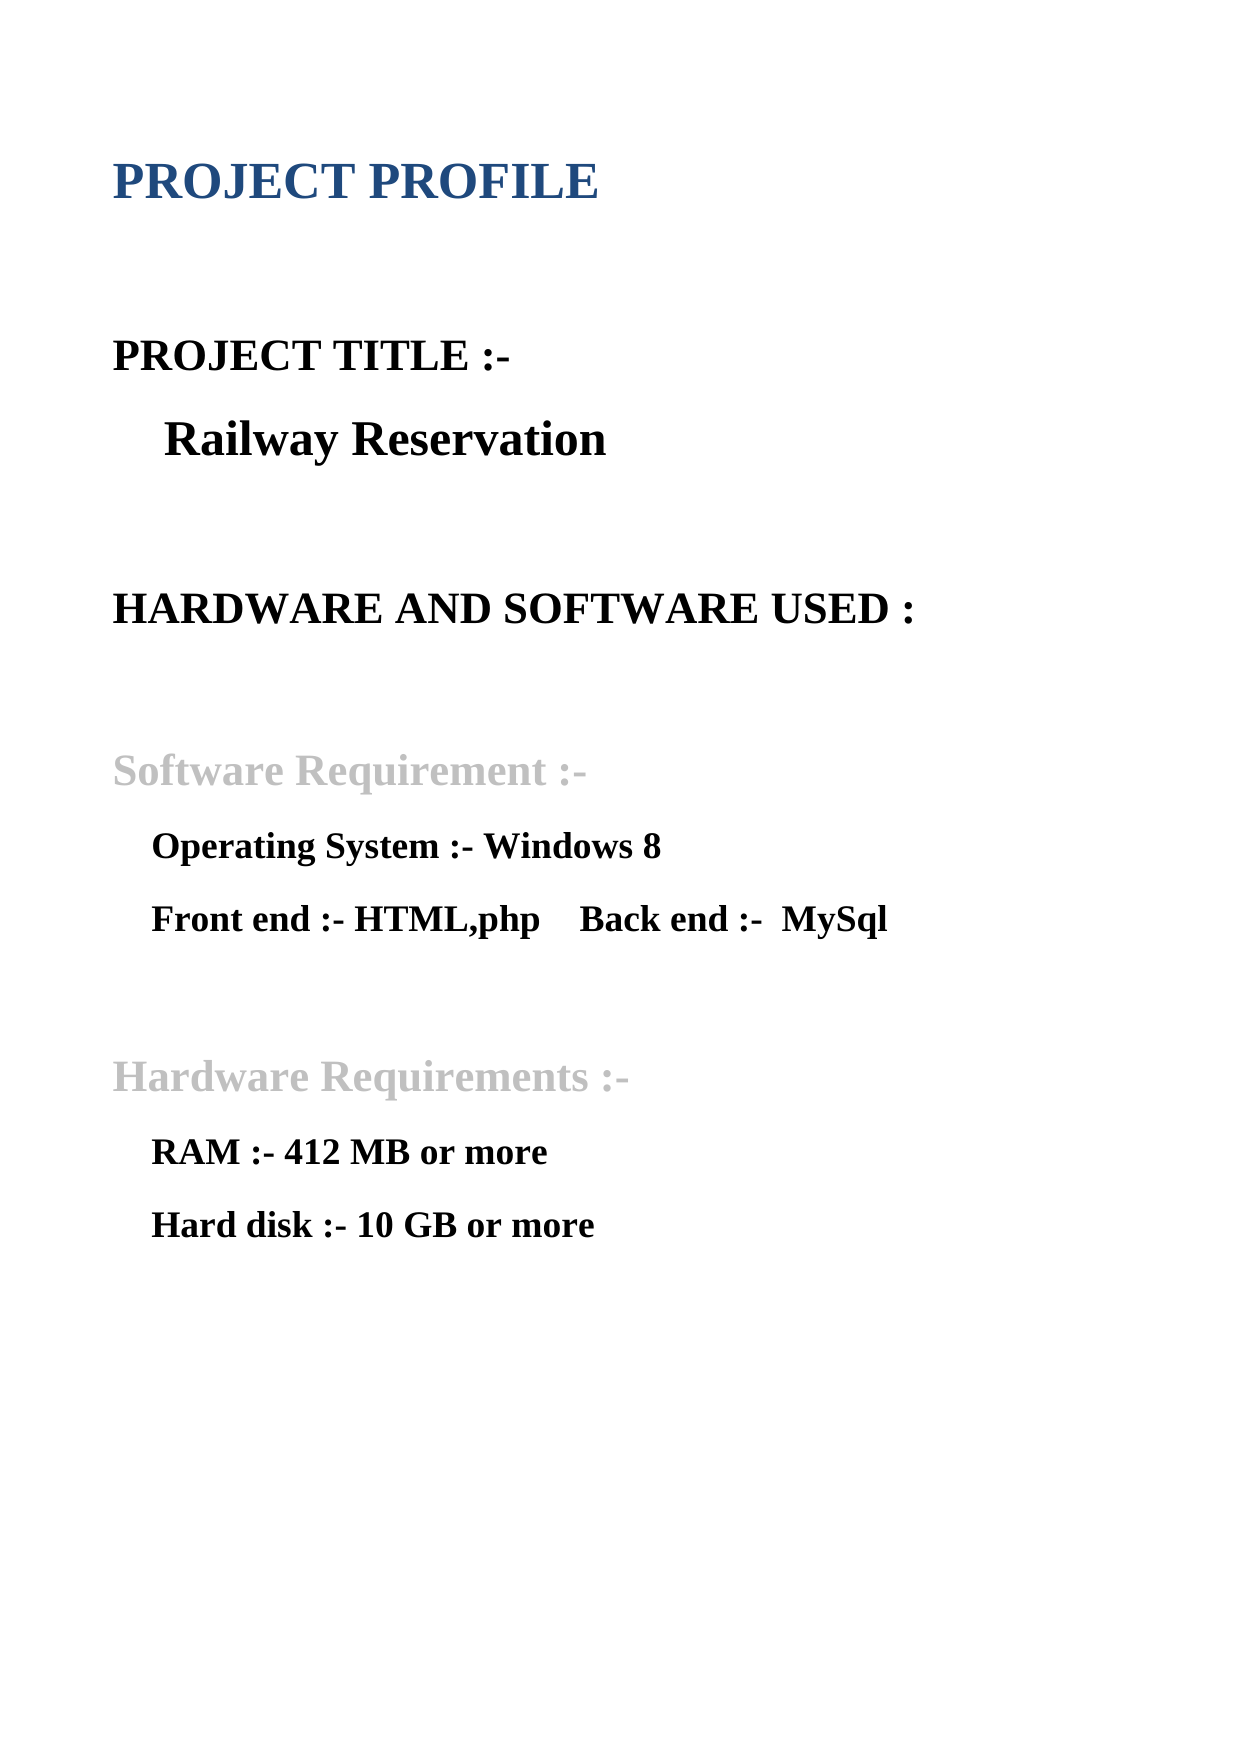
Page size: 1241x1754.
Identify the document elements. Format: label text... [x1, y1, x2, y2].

text  Hard disk :- 10 GB or more [112, 1202, 1128, 1245]
text HARDWARE AND SOFTWARE USED : [112, 582, 1128, 633]
text  Railway Reservation [112, 409, 1128, 466]
text Software Requirement :- [112, 743, 1128, 795]
text  Operating System :- Windows 8 [112, 824, 1128, 867]
text  RAM :- 412 MB or more [112, 1130, 1128, 1173]
text  Front end :- HTML,php Back end :- MySql [112, 896, 1128, 939]
text PROJECT TITLE :- [112, 328, 1128, 379]
text PROJECT PROFILE [112, 150, 1128, 210]
text Hardware Requirements :- [112, 1049, 1128, 1101]
